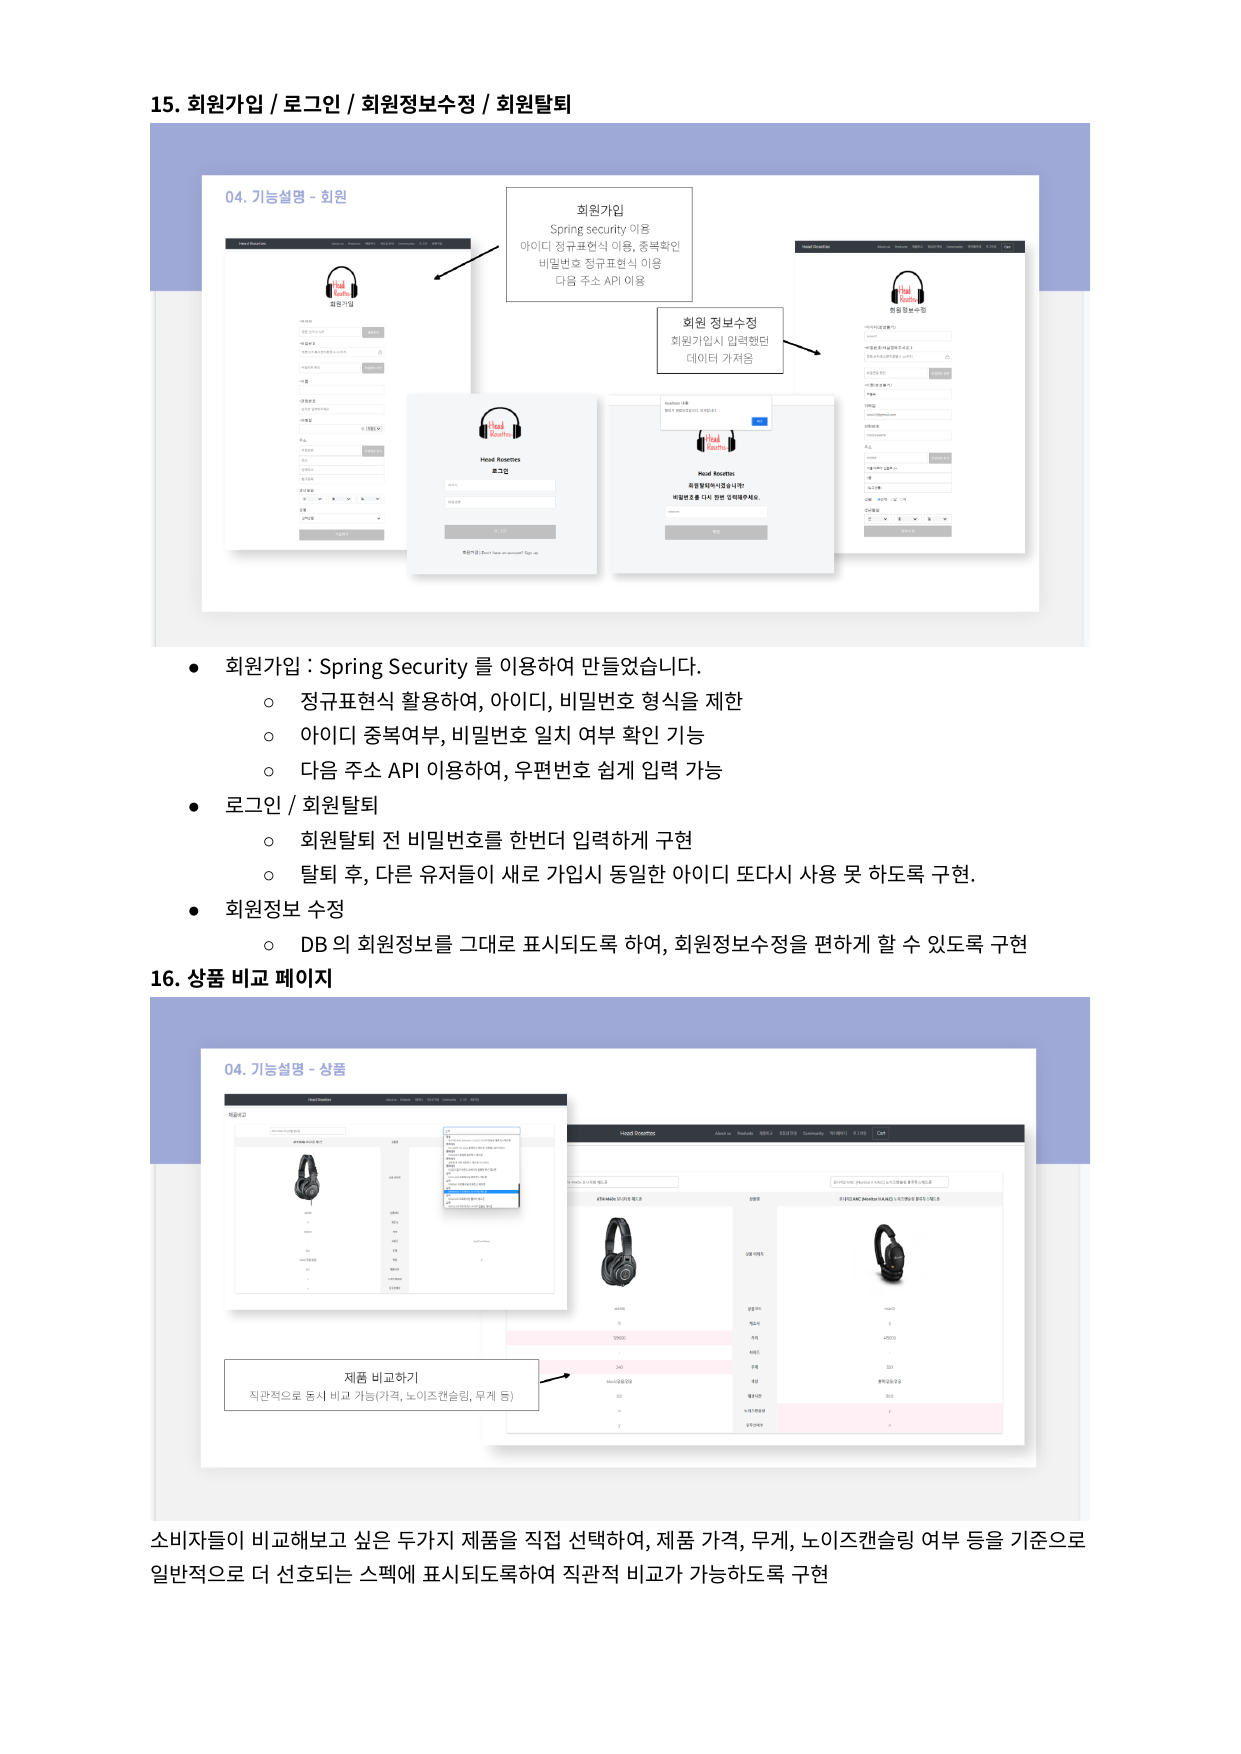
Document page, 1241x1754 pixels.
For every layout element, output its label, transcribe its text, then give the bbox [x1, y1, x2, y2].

picture [150, 123, 1091, 647]
text 소비자들이 비교해보고 싶은 두가지 제품을 직접 선택하여, 제품 가격, 무게, 노이즈캔슬링 여부 등을 기준으로 일반적으로 더 선호되는 스펙에 표시되도록하여 직관적 비교가 가능하도록 구현 [150, 1524, 1090, 1589]
list 아이디 중복여부, 비밀번호 일치 여부 확인 기능 [262, 720, 1090, 750]
picture [150, 997, 1091, 1521]
list 다음 주소 API 이용하여, 우편번호 쉽게 입력 가능 [262, 754, 1090, 785]
list 탈퇴 후, 다른 유저들이 새로 가입시 동일한 아이디 또다시 사용 못 하도록 구현. [262, 858, 1090, 889]
list DB의 회원정보를 그대로 표시되도록 하여, 회원정보수정을 편하게 할 수 있도록 구현 [262, 928, 1090, 958]
text 16. 상품 비교 페이지 [150, 963, 1090, 993]
text 15. 회원가입 / 로그인 / 회원정보수정 / 회원탈퇴 [150, 88, 1090, 123]
list 로그인 / 회원탈퇴 [187, 789, 1090, 819]
list 회원탈퇴 전 비밀번호를 한번더 입력하게 구현 [262, 824, 1090, 854]
list 회원가입 : Spring Security 를 이용하여 만들었습니다. [187, 650, 1090, 681]
list 회원정보 수정 [187, 893, 1090, 923]
list 정규표현식 활용하여, 아이디, 비밀번호 형식을 제한 [262, 685, 1090, 715]
